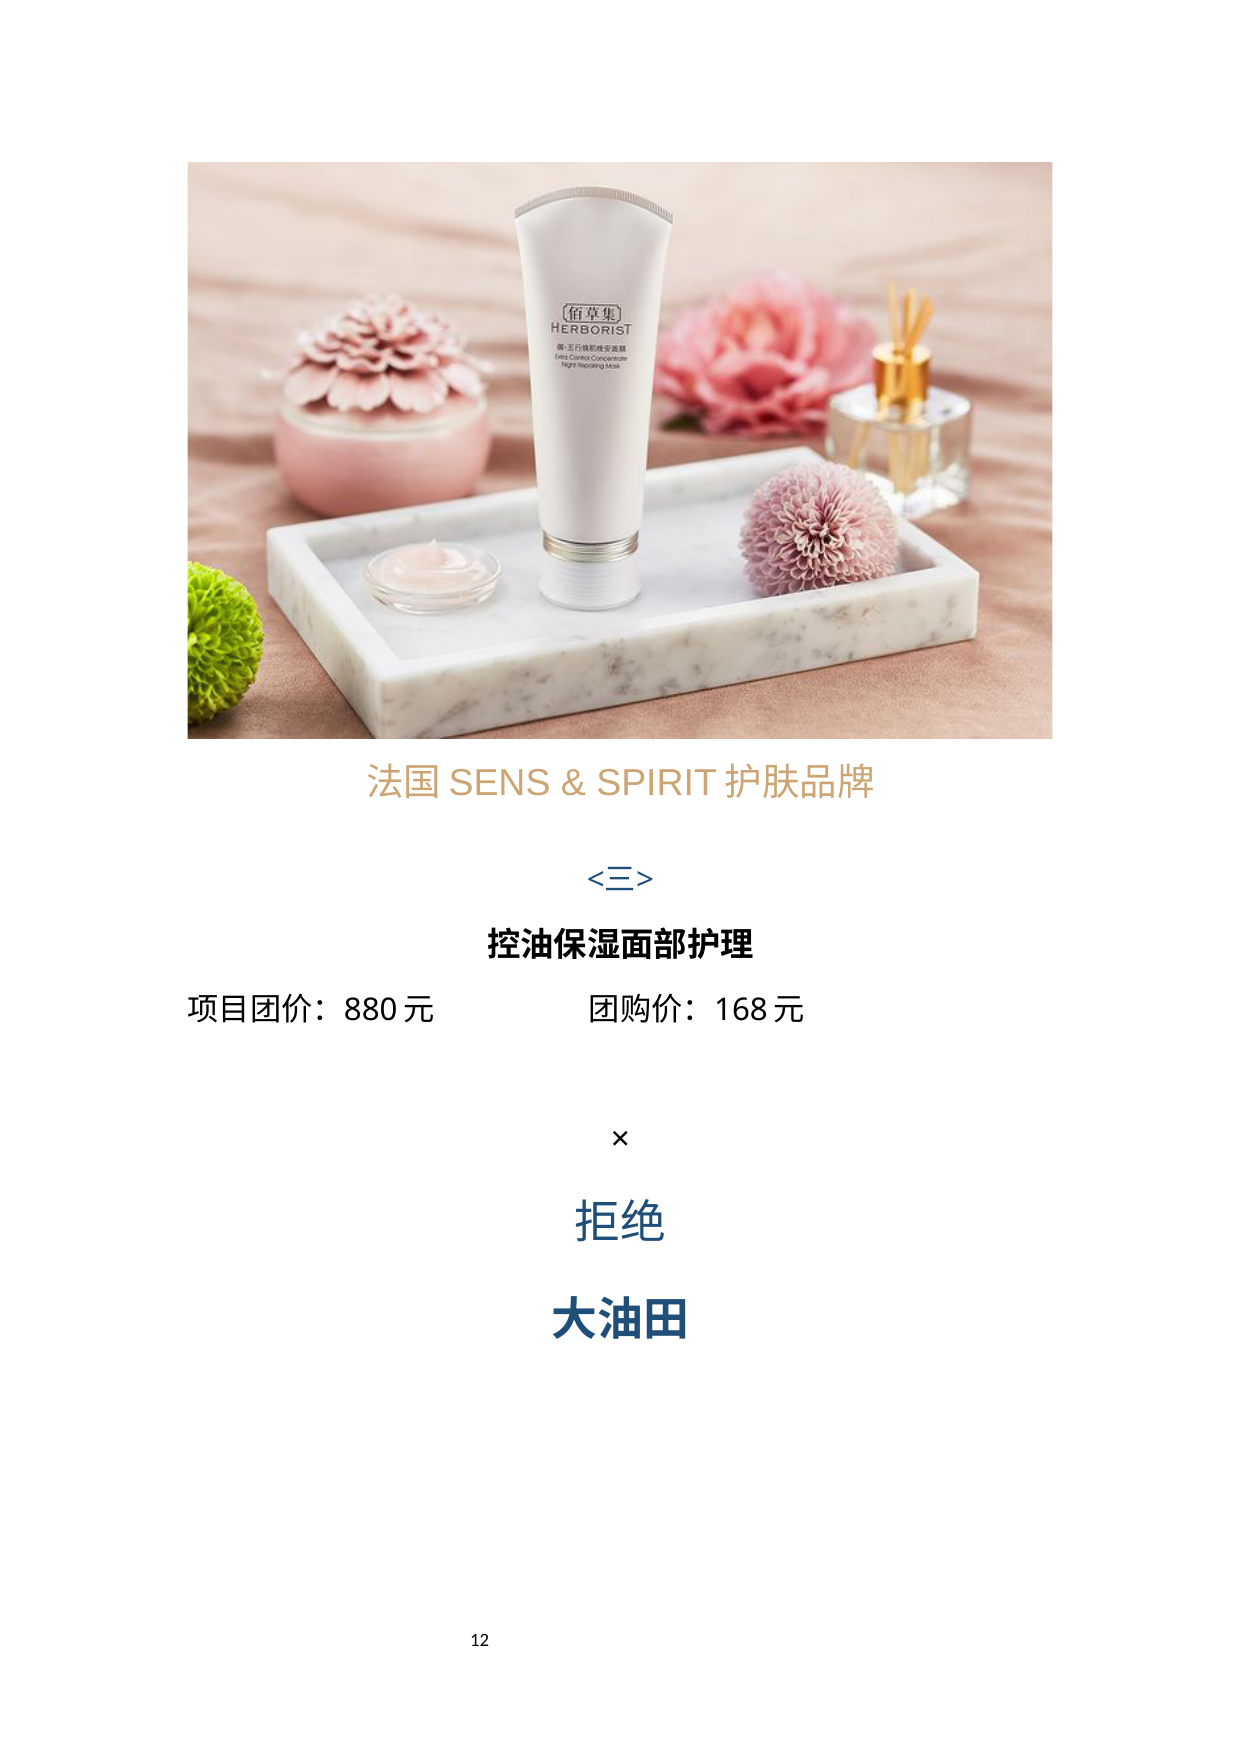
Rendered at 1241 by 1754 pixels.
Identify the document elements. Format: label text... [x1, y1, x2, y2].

text 控油保湿面部护理 [187, 909, 1053, 974]
text × [187, 1104, 1053, 1169]
text 大油田 [187, 1267, 1053, 1364]
text 项目团价：880元 团购价：168元 [187, 974, 1053, 1039]
subtitle 法国SENS & Spirit护肤品牌 [187, 747, 1053, 812]
text 拒绝 [187, 1169, 1053, 1267]
picture [187, 162, 1053, 739]
text <三> [187, 844, 1053, 909]
